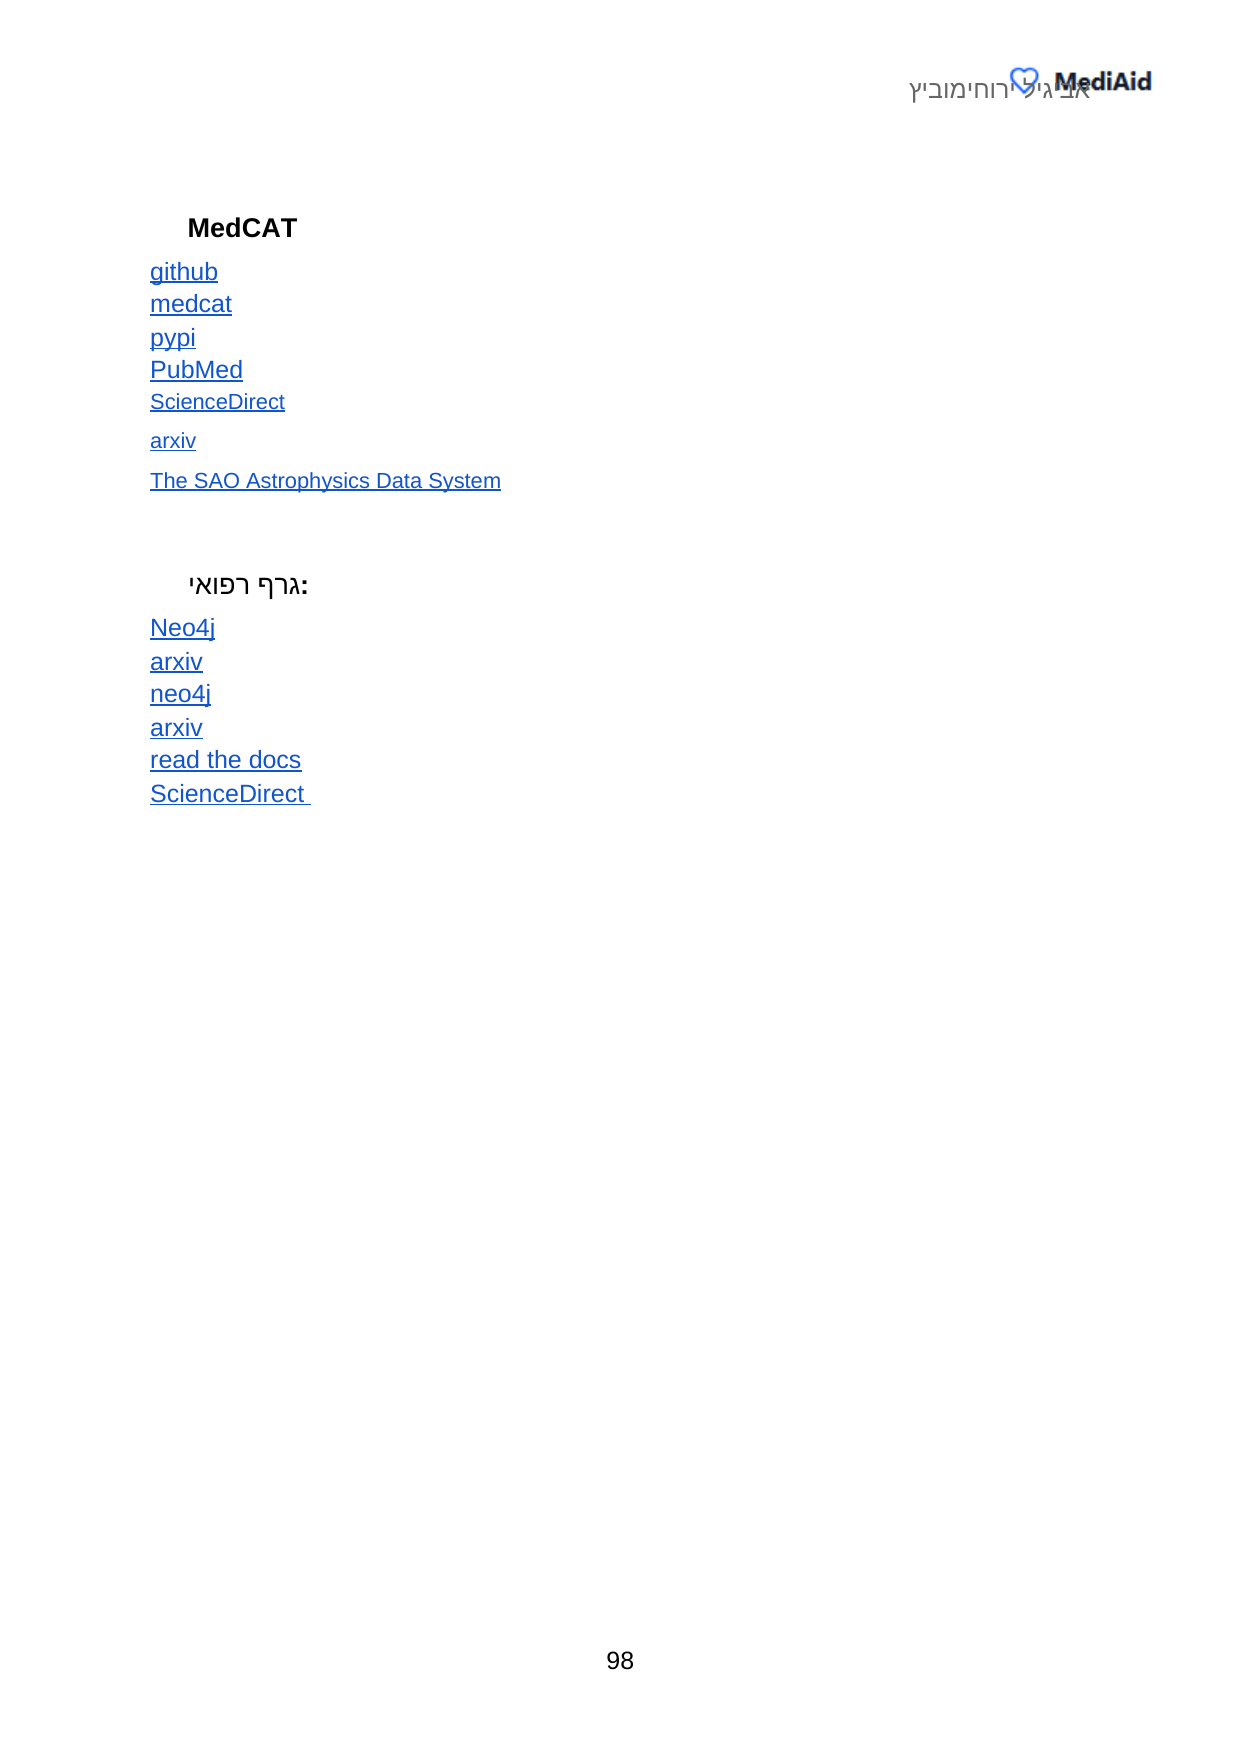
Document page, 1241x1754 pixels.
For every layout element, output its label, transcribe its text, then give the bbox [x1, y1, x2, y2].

subtitle גרף רפואי: [187, 569, 1090, 600]
text medcat [150, 289, 1090, 318]
picture [998, 46, 1192, 100]
text arxiv [150, 712, 1090, 741]
subtitle MedCAT [187, 212, 1090, 243]
text ScienceDirect [150, 778, 1090, 840]
text neo4j [150, 679, 1090, 708]
text Neo4j [150, 613, 1090, 642]
text ScienceDirect [150, 388, 990, 414]
text PubMed [150, 356, 1090, 384]
text arxiv [150, 646, 1090, 675]
text github [150, 256, 1090, 285]
text read the docs [150, 746, 1090, 774]
text The SAO Astrophysics Data System [150, 467, 990, 493]
text pypi [150, 322, 1090, 351]
text arxiv [150, 428, 990, 453]
